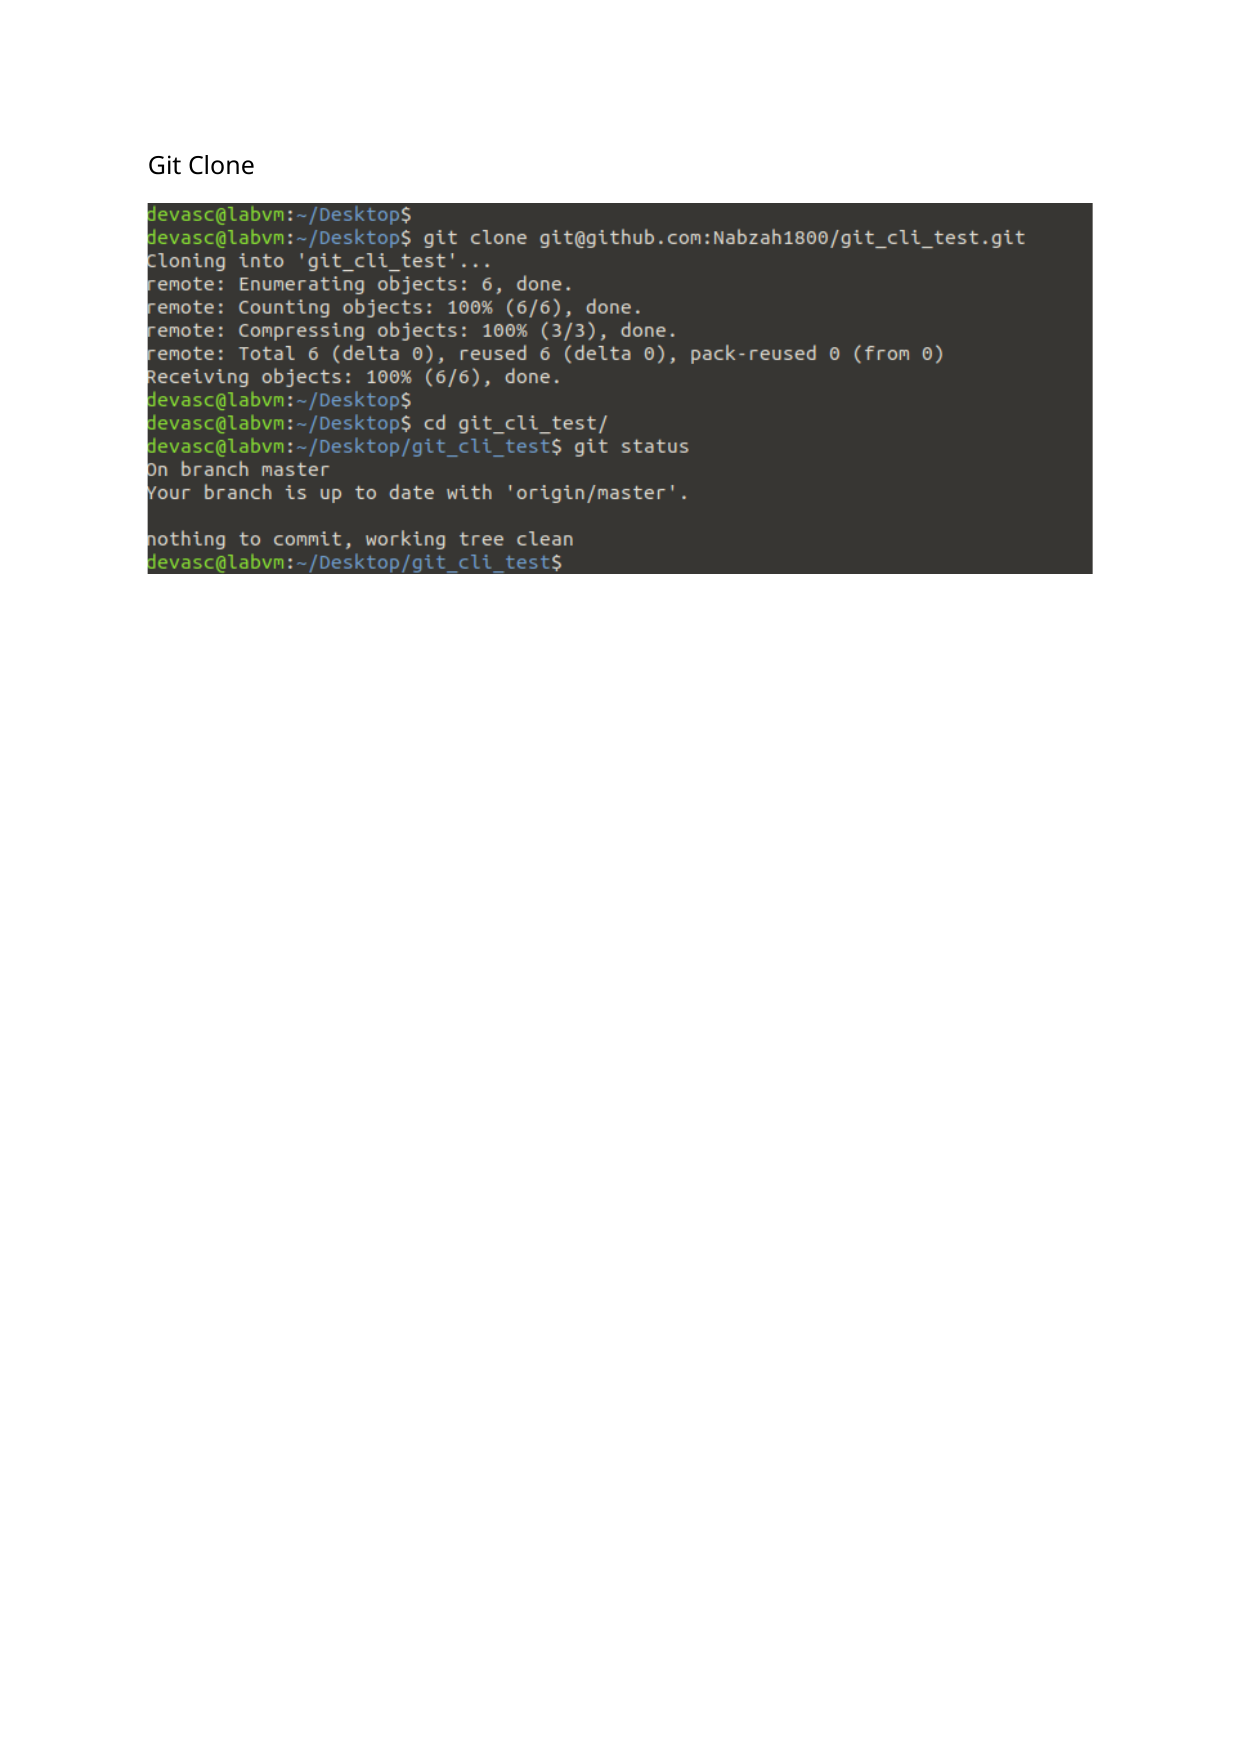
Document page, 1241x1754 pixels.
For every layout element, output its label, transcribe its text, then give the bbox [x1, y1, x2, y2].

text Git Clone [148, 148, 1093, 182]
picture [147, 203, 1093, 574]
